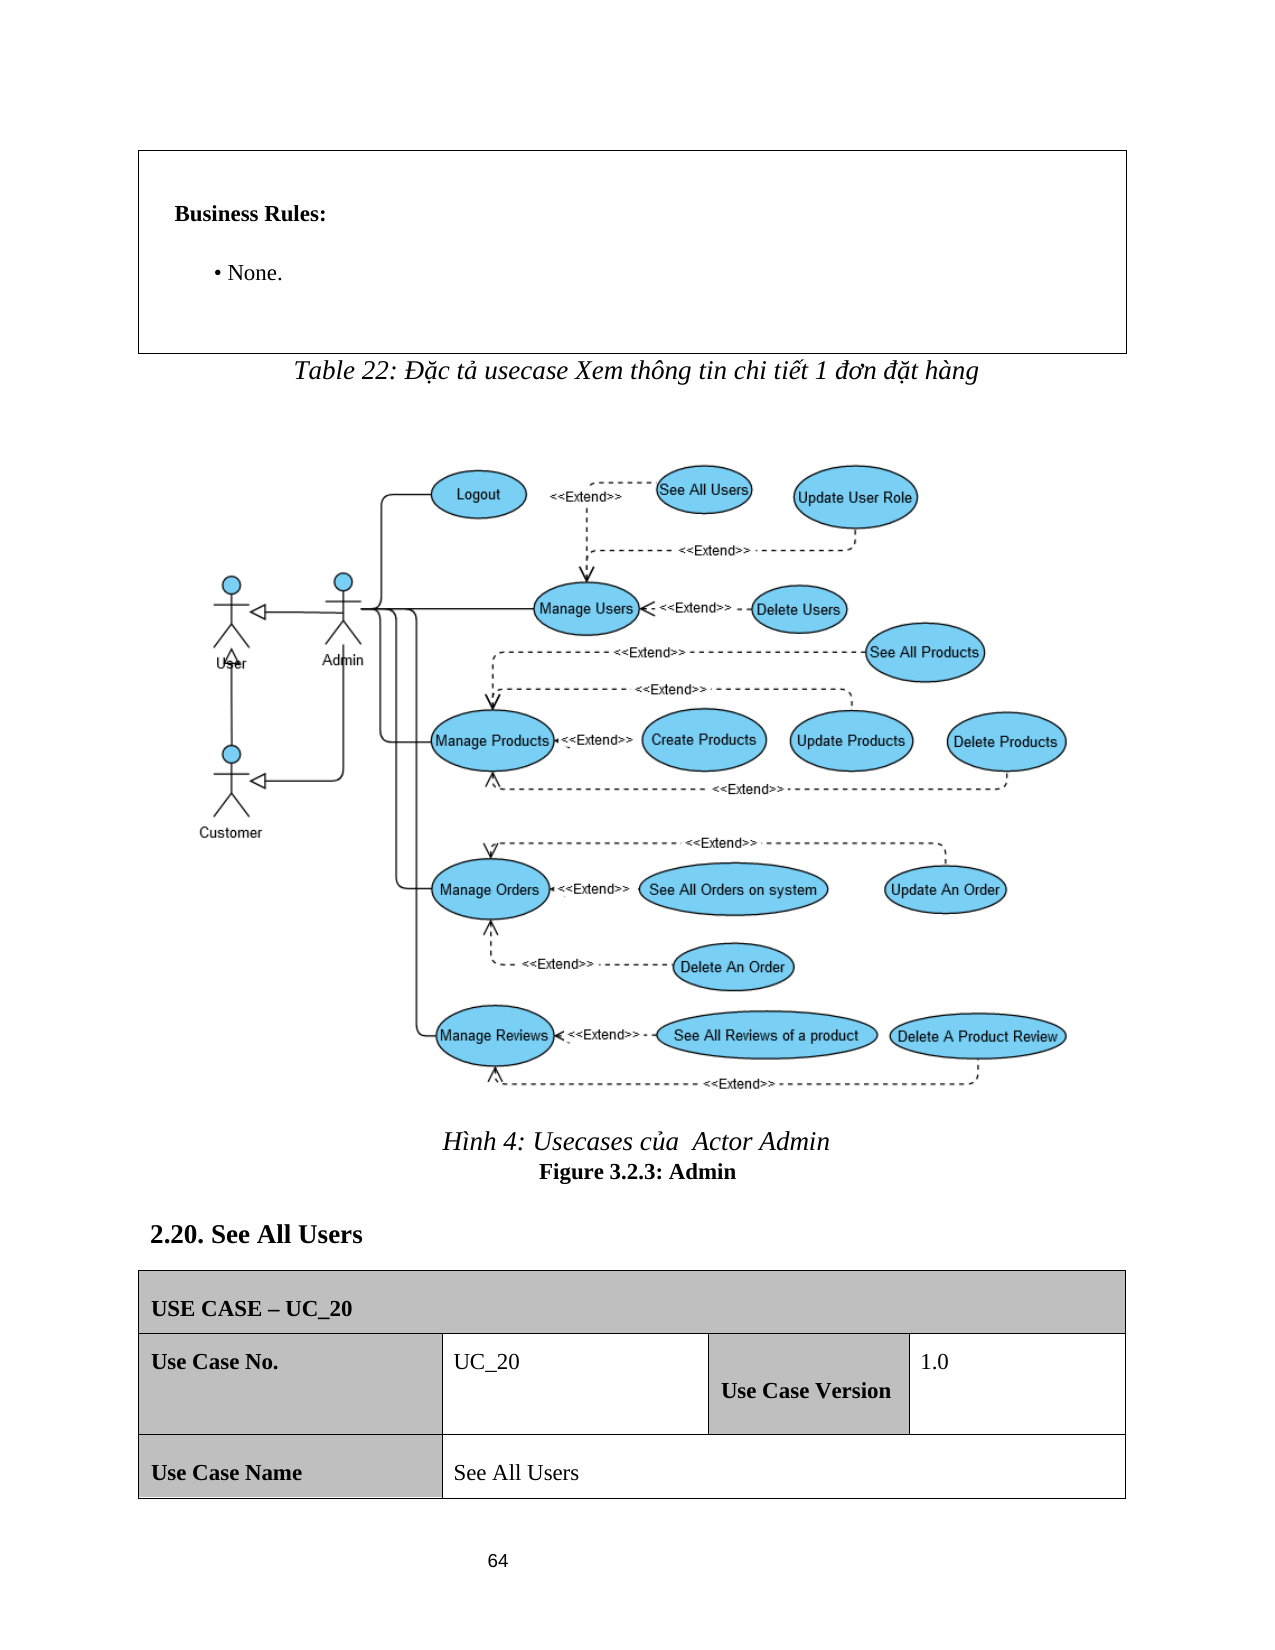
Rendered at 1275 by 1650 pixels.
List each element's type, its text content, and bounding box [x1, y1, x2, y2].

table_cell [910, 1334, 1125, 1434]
text Hình 4: Usecases của Actor Admin [150, 1125, 1125, 1156]
text Figure 3.2.3: Admin [150, 1158, 1125, 1185]
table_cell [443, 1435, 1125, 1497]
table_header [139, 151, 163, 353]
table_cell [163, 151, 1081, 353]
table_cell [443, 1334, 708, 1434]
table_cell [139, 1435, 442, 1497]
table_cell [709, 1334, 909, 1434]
text Table 22: Đặc tả usecase Xem thông tin chi tiết 1 đơn đặt hàng [150, 354, 1125, 385]
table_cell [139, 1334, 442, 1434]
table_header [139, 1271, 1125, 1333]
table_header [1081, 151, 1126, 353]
picture [150, 458, 1125, 1100]
subtitle 2.20. See All Users [150, 1218, 1125, 1249]
